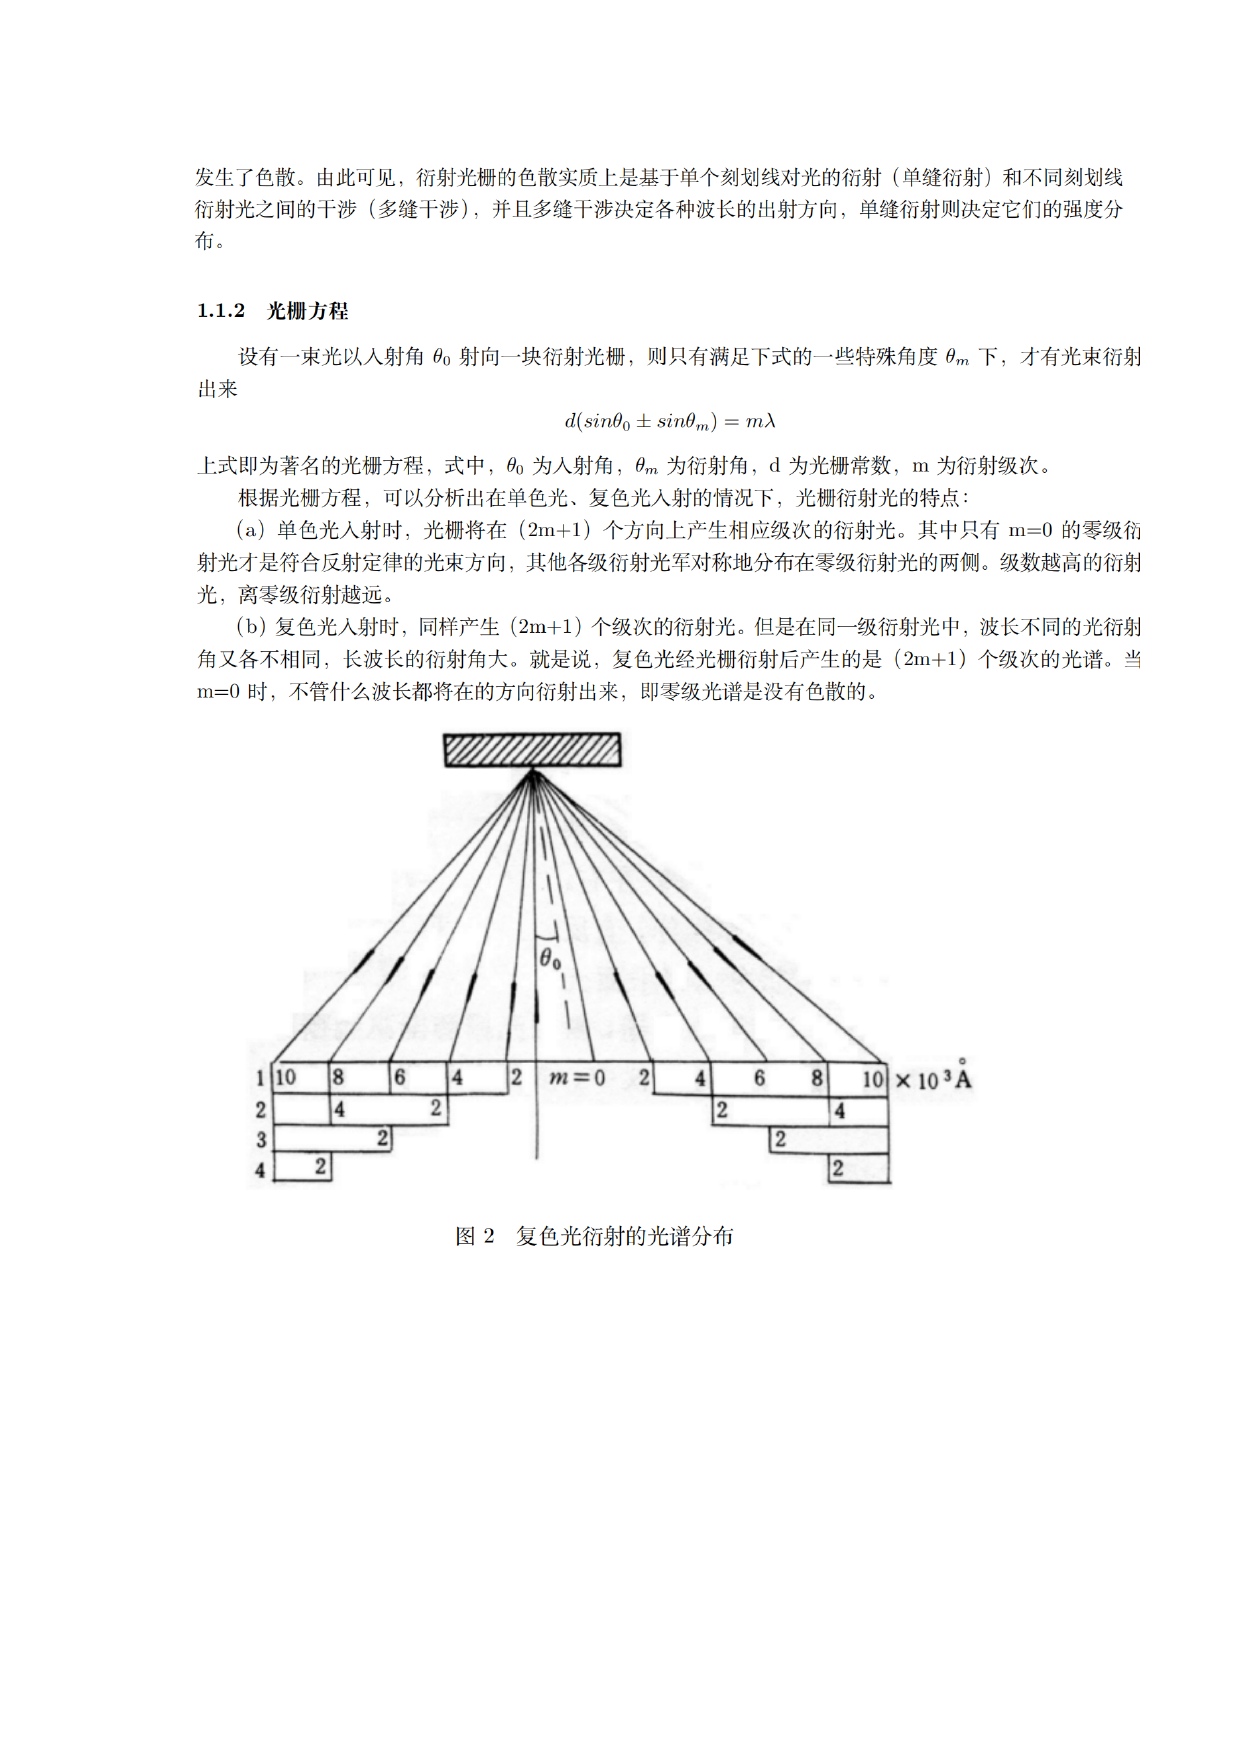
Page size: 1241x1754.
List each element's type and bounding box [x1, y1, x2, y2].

picture [187, 162, 1142, 264]
picture [187, 292, 1140, 1255]
